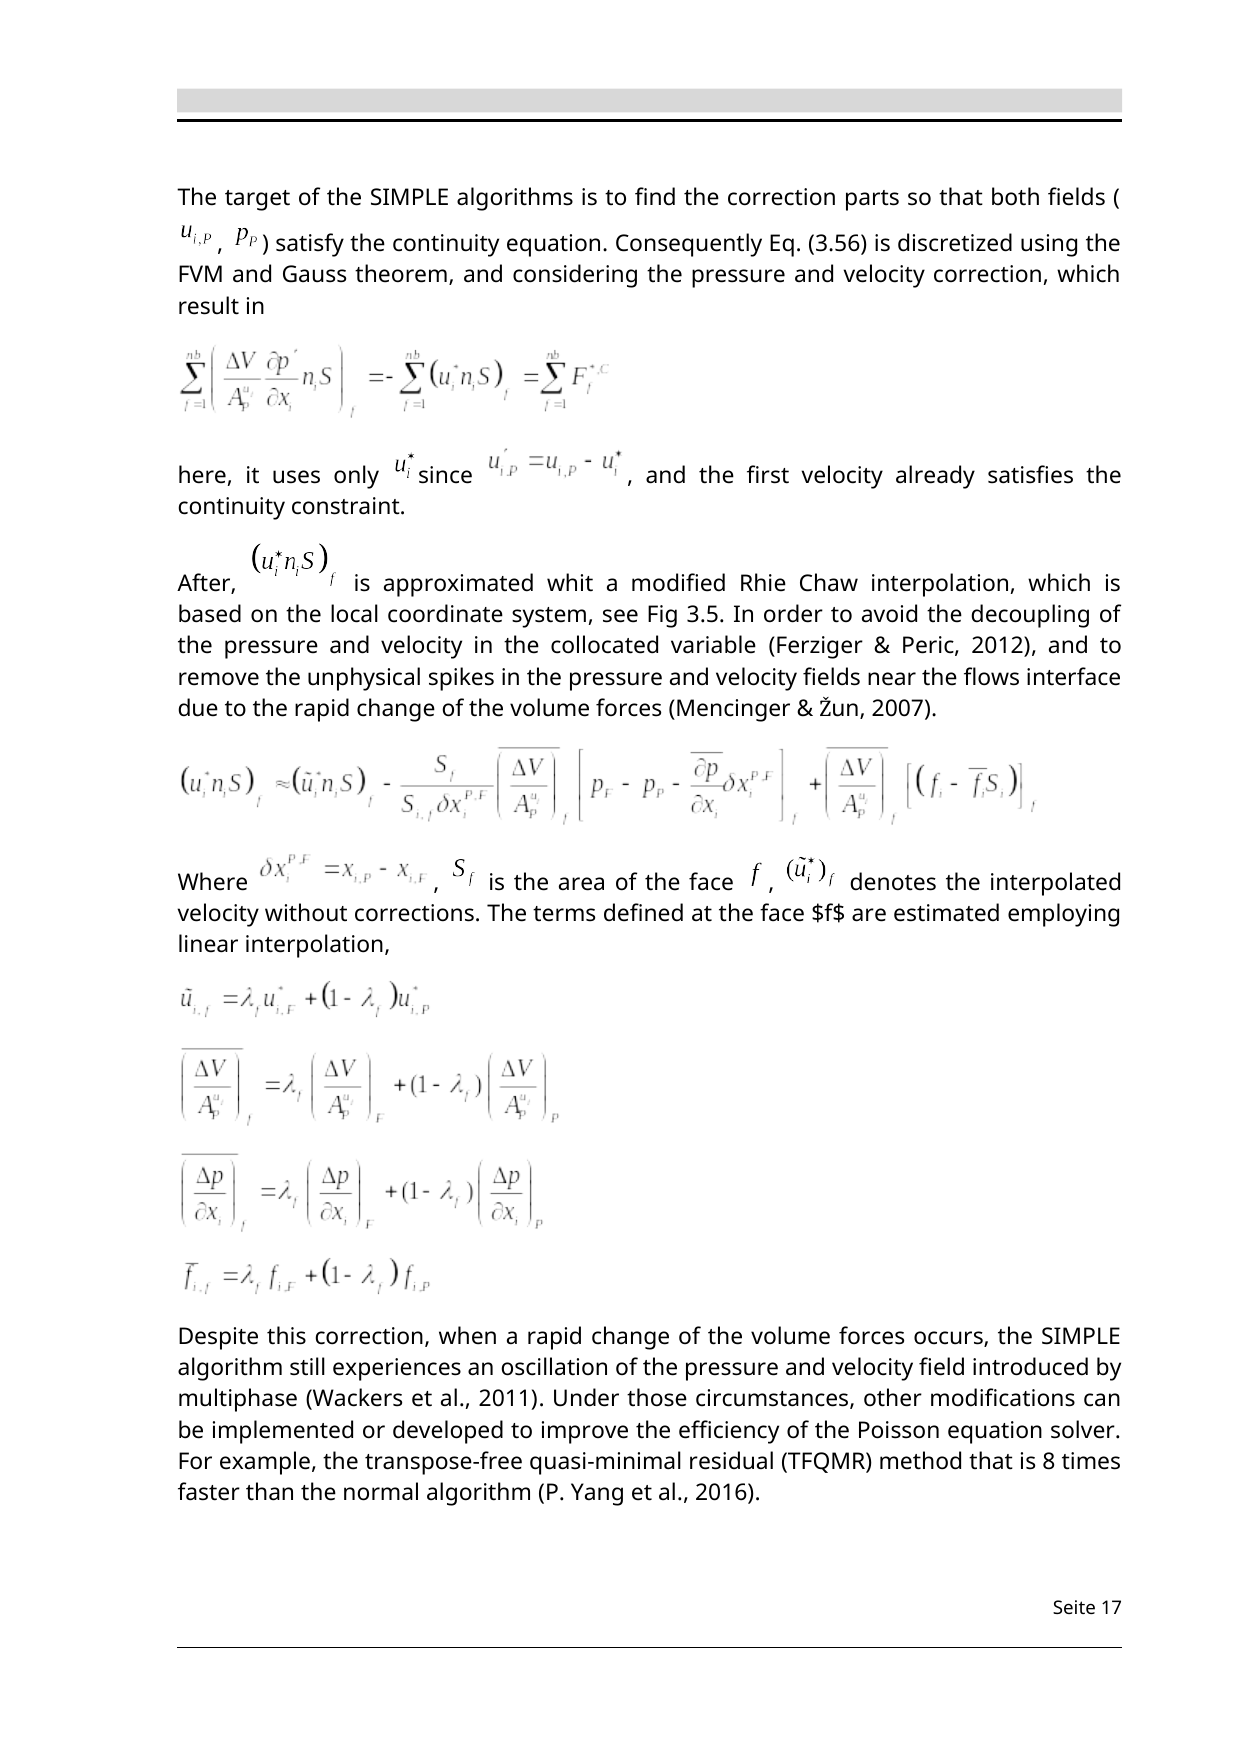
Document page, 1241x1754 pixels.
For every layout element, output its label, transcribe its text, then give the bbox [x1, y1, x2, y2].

text The target of the SIMPLE algorithms is to find the correction parts so that both fields (, ) satisfy the continuity equation. Consequently Eq. (3.56) is discretized using the FVM and Gauss theorem, and considering the pressure and velocity correction, which result in [177, 181, 1122, 321]
text here, it uses only since , and the first velocity already satisfies the continuity constraint. [177, 441, 1122, 521]
text Despite this correction, when a rapid change of the volume forces occurs, the SIMPLE algorithm still experiences an oscillation of the pressure and velocity field introduced by multiphase (Wackers et al., 2011). Under those circumstances, other modifications can be implemented or developed to improve the efficiency of the Poisson equation solver. For example, the transpose-free quasi-minimal residual (TFQMR) method that is 8 times faster than the normal algorithm (P. Yang et al., 2016). [177, 1320, 1122, 1507]
text After, is approximated whit a modified Rhie Chaw interpolation, which is based on the local coordinate system, see Fig 3.5. In order to avoid the decoupling of the pressure and velocity in the collocated variable (Ferziger & Peric, 2012), and to remove the unphysical spikes in the pressure and velocity fields near the flows interface due to the rapid change of the volume forces (Mencinger & Žun, 2007). [177, 540, 1122, 723]
text Where , is the area of the face , denotes the interpolated velocity without corrections. The terms defined at the face $f$ are estimated employing linear interpolation, [177, 848, 1122, 959]
